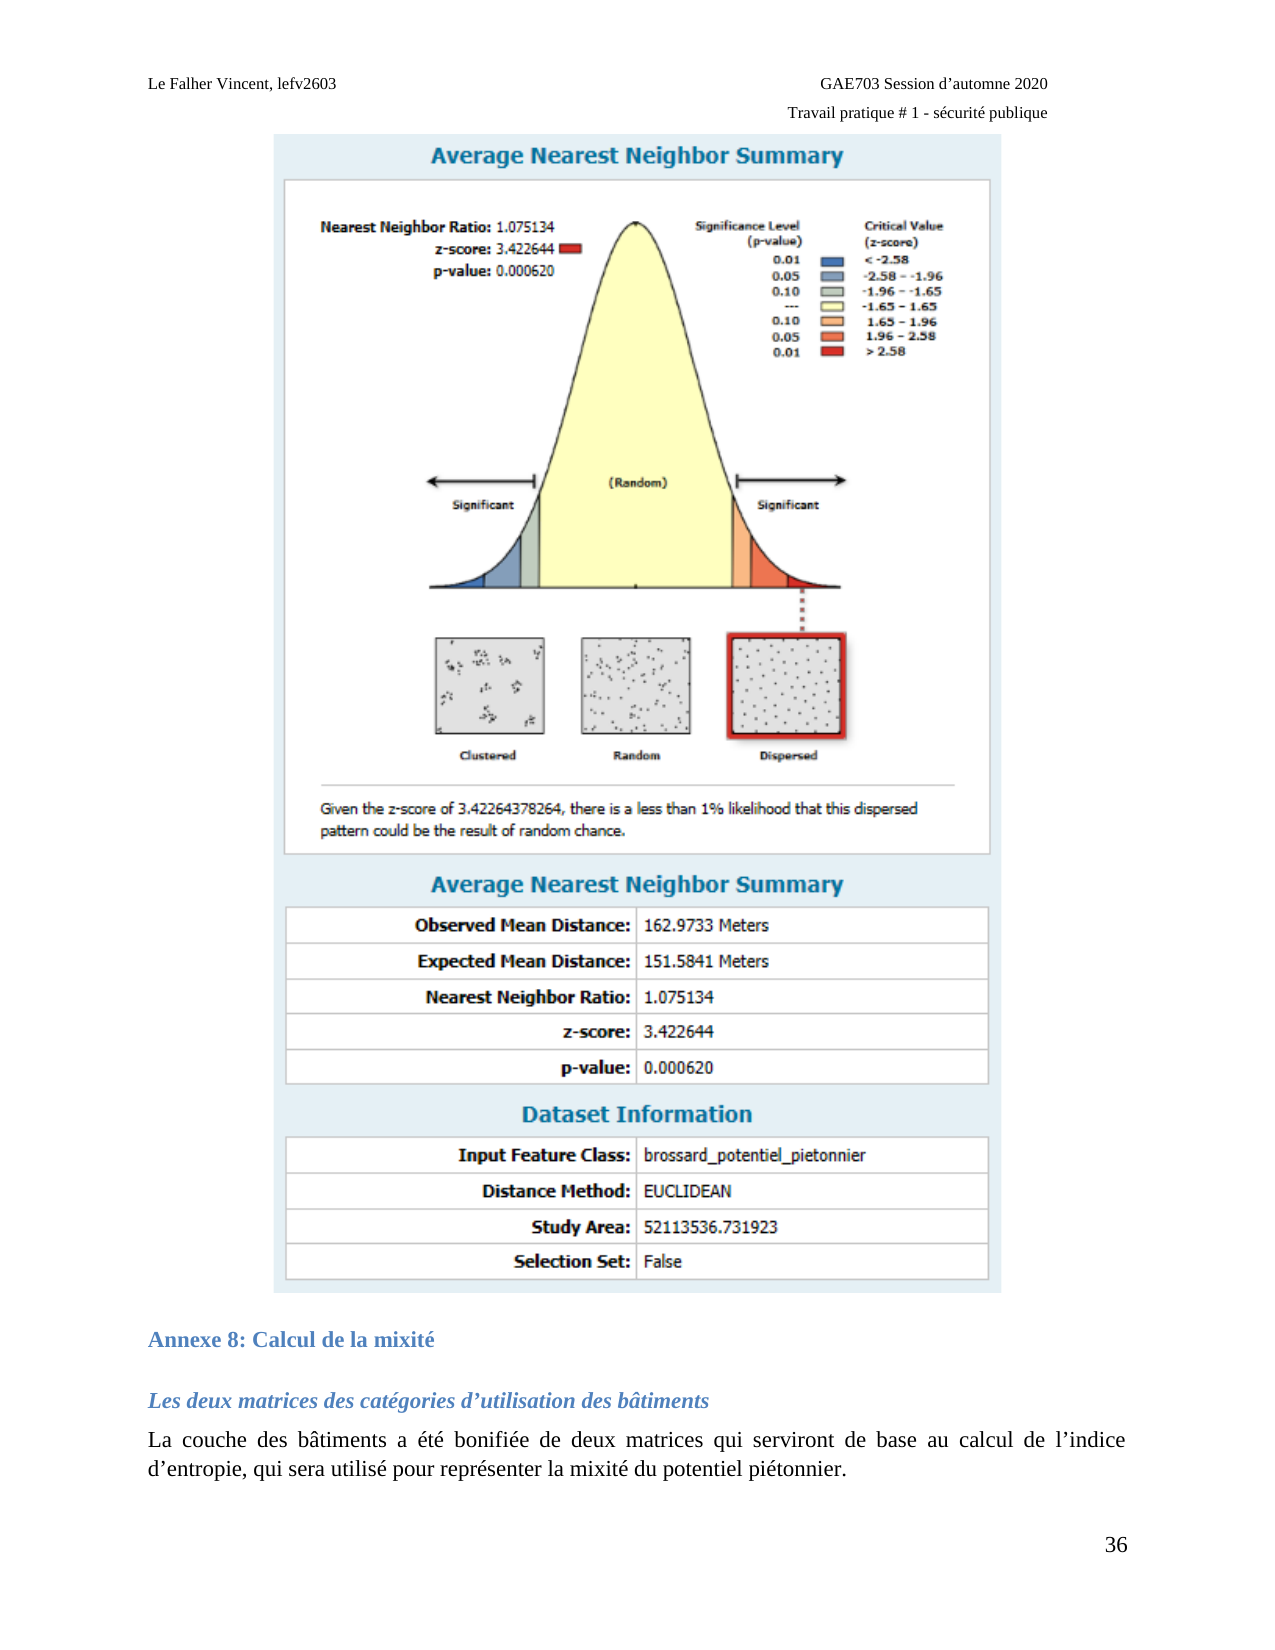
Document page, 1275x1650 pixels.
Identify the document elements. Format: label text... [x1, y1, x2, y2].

subtitle Annexe 8: Calcul de la mixité [148, 1327, 1127, 1353]
text La couche des bâtiments a été bonifiée de deux matrices qui serviront de base au calcul de l’indice d’entropie, qui sera utilisé pour représenter la mixité du potentiel piétonnier. [148, 1426, 1127, 1481]
picture [273, 134, 1002, 1293]
subtitle Les deux matrices des catégories d’utilisation des bâtiments [148, 1387, 1127, 1413]
